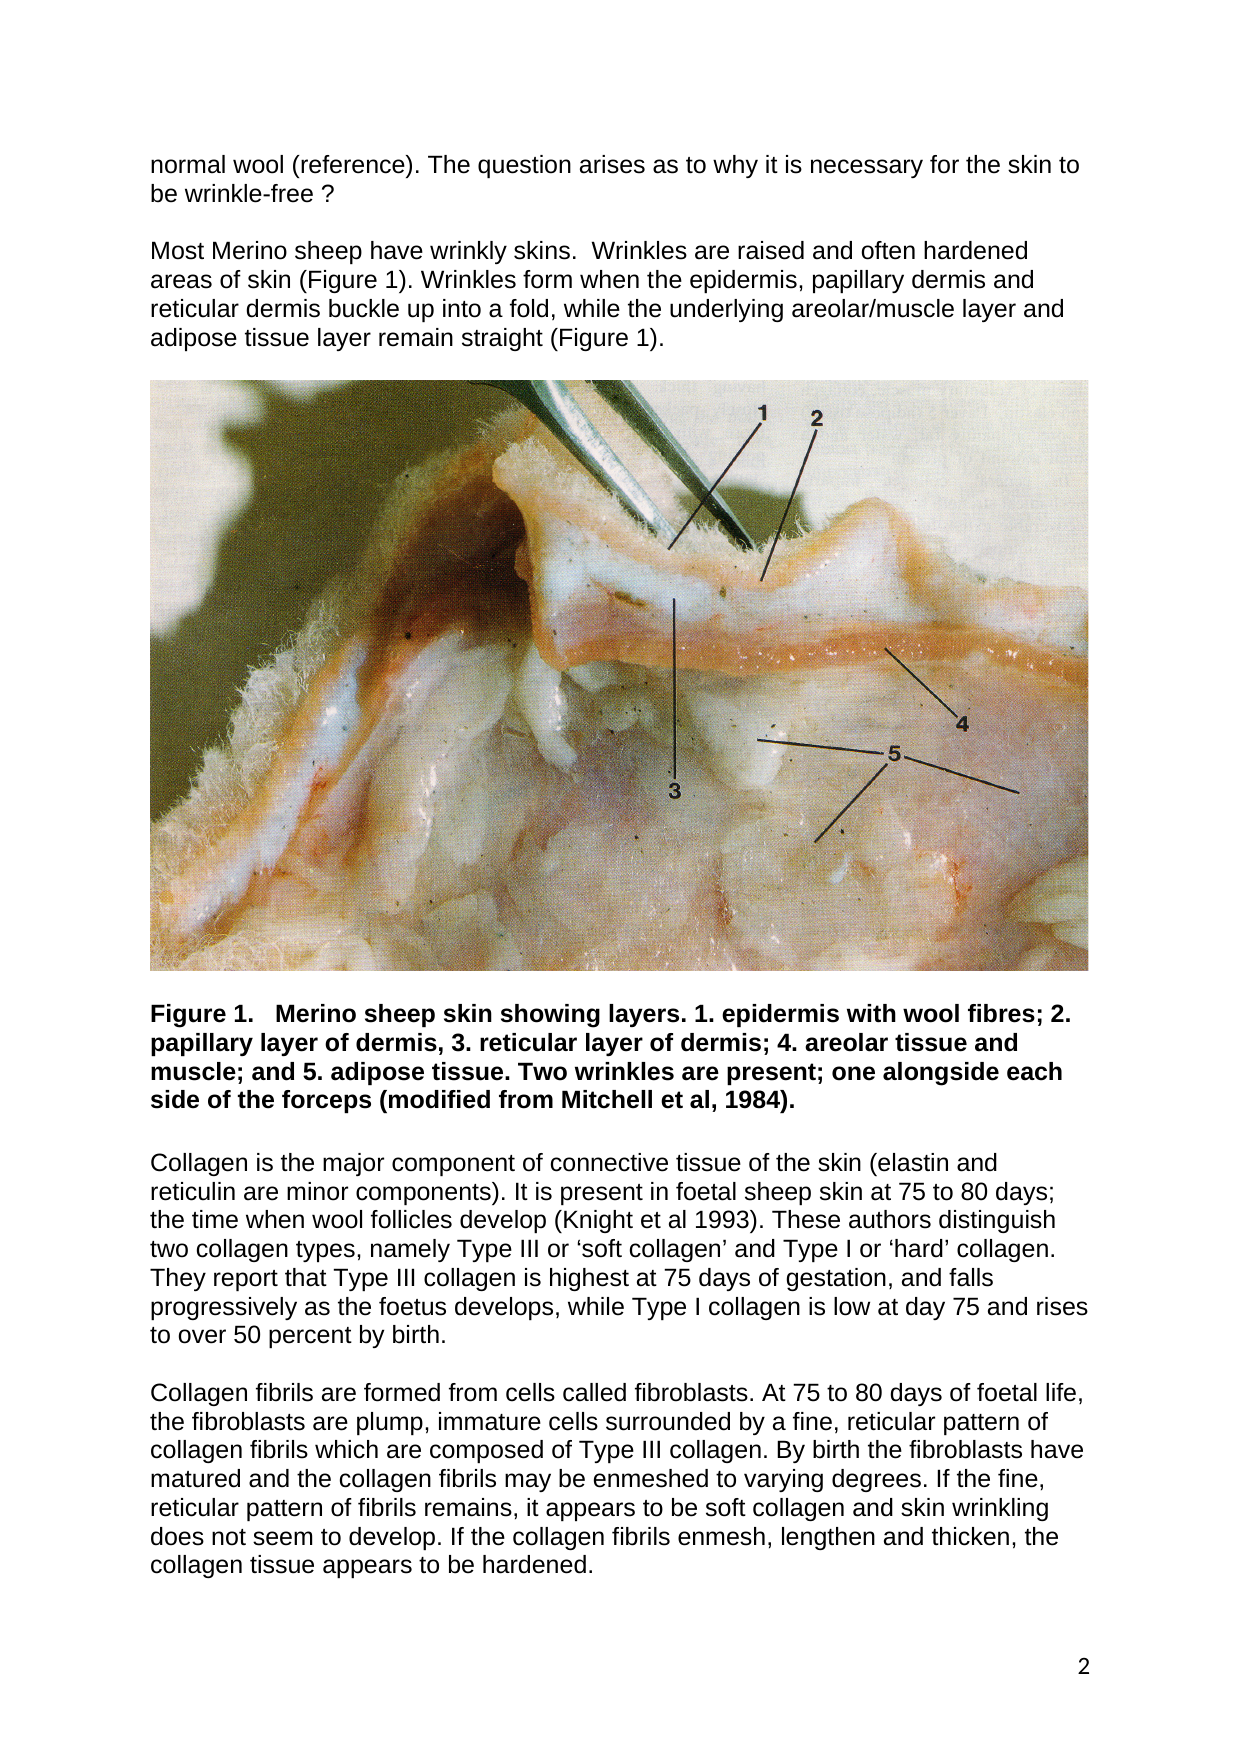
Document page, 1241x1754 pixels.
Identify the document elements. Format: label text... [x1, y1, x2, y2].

text Figure 1. Merino sheep skin showing layers. 1. epidermis with wool fibres; 2. papillary layer of dermis, 3. reticular layer of dermis; 4. areolar tissue and muscle; and 5. adipose tissue. Two wrinkles are present; one alongside each side of the forceps (modified from Mitchell et al, 1984). [150, 999, 1090, 1114]
text Most Merino sheep have wrinkly skins. Wrinkles are raised and often hardened areas of skin (Figure 1). Wrinkles form when the epidermis, papillary dermis and reticular dermis buckle up into a fold, while the underlying areolar/muscle layer and adipose tissue layer remain straight (Figure 1). [150, 236, 1090, 351]
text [150, 150, 1090, 207]
picture [150, 380, 1089, 971]
text Collagen fibrils are formed from cells called fibroblasts. At 75 to 80 days of foetal life, the fibroblasts are plump, immature cells surrounded by a fine, reticular pattern of collagen fibrils which are composed of Type III collagen. By birth the fibroblasts have matured and the collagen fibrils may be enmeshed to varying degrees. If the fine, reticular pattern of fibrils remains, it appears to be soft collagen and skin wrinkling does not seem to develop. If the collagen fibrils enmesh, lengthen and thicken, the collagen tissue appears to be hardened. [150, 1378, 1090, 1579]
text Collagen is the major component of connective tissue of the skin (elastin and reticulin are minor components). It is present in foetal sheep skin at 75 to 80 days; the time when wool follicles develop (Knight et al 1993). These authors distinguish two collagen types, namely Type III or ‘soft collagen’ and Type I or ‘hard’ collagen. They report that Type III collagen is highest at 75 days of gestation, and falls progressively as the foetus develops, while Type I collagen is low at day 75 and rises to over 50 percent by birth. [150, 1148, 1090, 1349]
